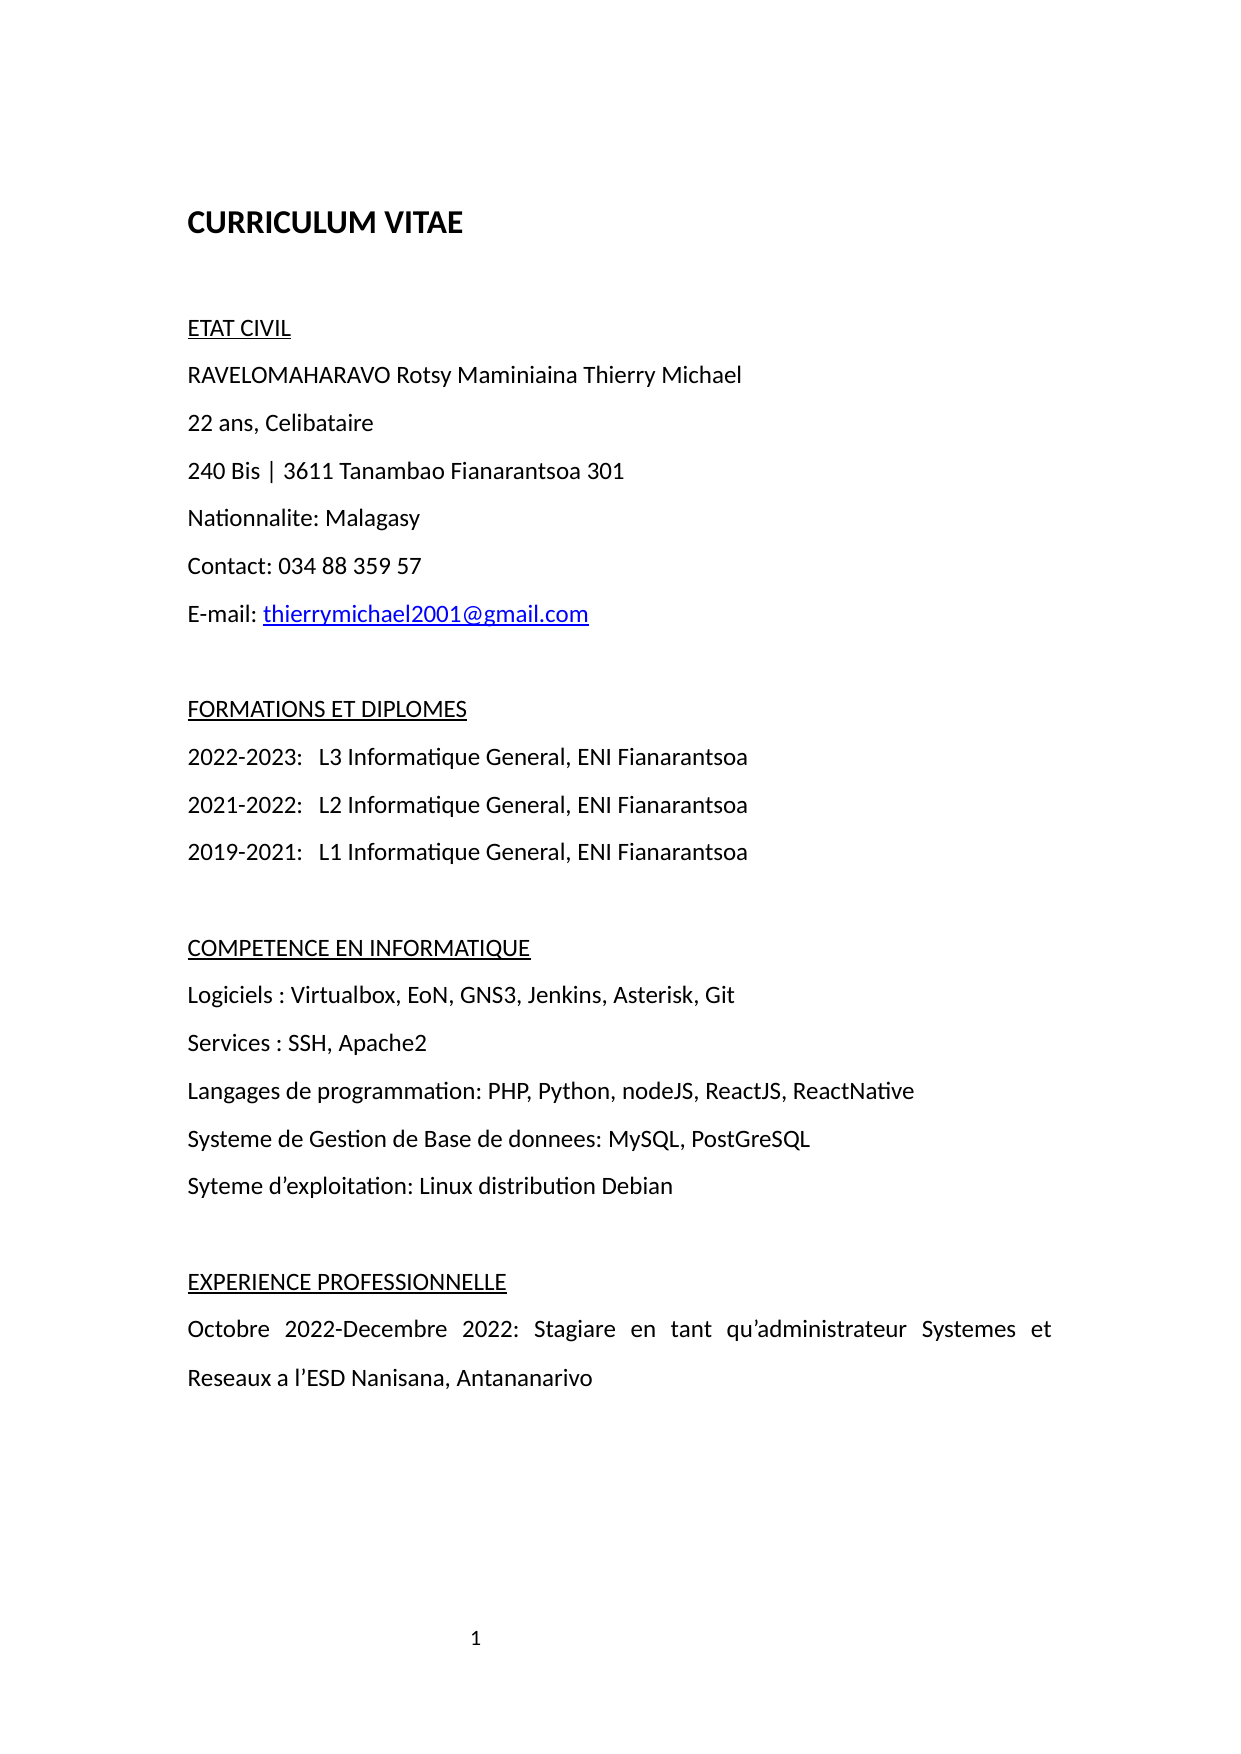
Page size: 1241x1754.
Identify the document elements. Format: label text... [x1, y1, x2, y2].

list FORMATIONS ET DIPLOMES [187, 692, 1053, 725]
list 2019-2021: L1 Informatique General, ENI Fianarantsoa [187, 836, 1053, 868]
text Logiciels : Virtualbox, EoN, GNS3, Jenkins, Asterisk, Git [187, 979, 1053, 1011]
text Nationnalite: Malagasy [187, 502, 1053, 534]
text ETAT CIVIL [187, 311, 1053, 343]
text Langages de programmation: PHP, Python, nodeJS, ReactJS, ReactNative [187, 1074, 1053, 1107]
text Syteme d’exploitation: Linux distribution Debian [187, 1169, 1053, 1202]
text Services : SSH, Apache2 [187, 1026, 1053, 1059]
list 2021-2022: L2 Informatique General, ENI Fianarantsoa [187, 788, 1053, 820]
subtitle CURRICULUM VITAE [187, 189, 1053, 254]
text RAVELOMAHARAVO Rotsy Maminiaina Thierry Michael [187, 358, 1053, 391]
list mail: thierrymichael2001@gmail.com [187, 597, 1053, 629]
text Octobre 2022-Decembre 2022: Stagiare en tant qu’administrateur Systemes et Reseaux a l’ESD Nanisana, Antananarivo [187, 1313, 1053, 1394]
text Contact: 034 88 359 57 [187, 549, 1053, 582]
text 240 Bis | 3611 Tanambao Fianarantsoa 301 [187, 454, 1053, 486]
text EXPERIENCE PROFESSIONNELLE [187, 1265, 1053, 1297]
text 22 ans, Celibataire [187, 406, 1053, 439]
text COMPETENCE EN INFORMATIQUE [187, 931, 1053, 963]
list 2022-2023: L3 Informatique General, ENI Fianarantsoa [187, 740, 1053, 773]
text Systeme de Gestion de Base de donnees: MySQL, PostGreSQL [187, 1122, 1053, 1154]
